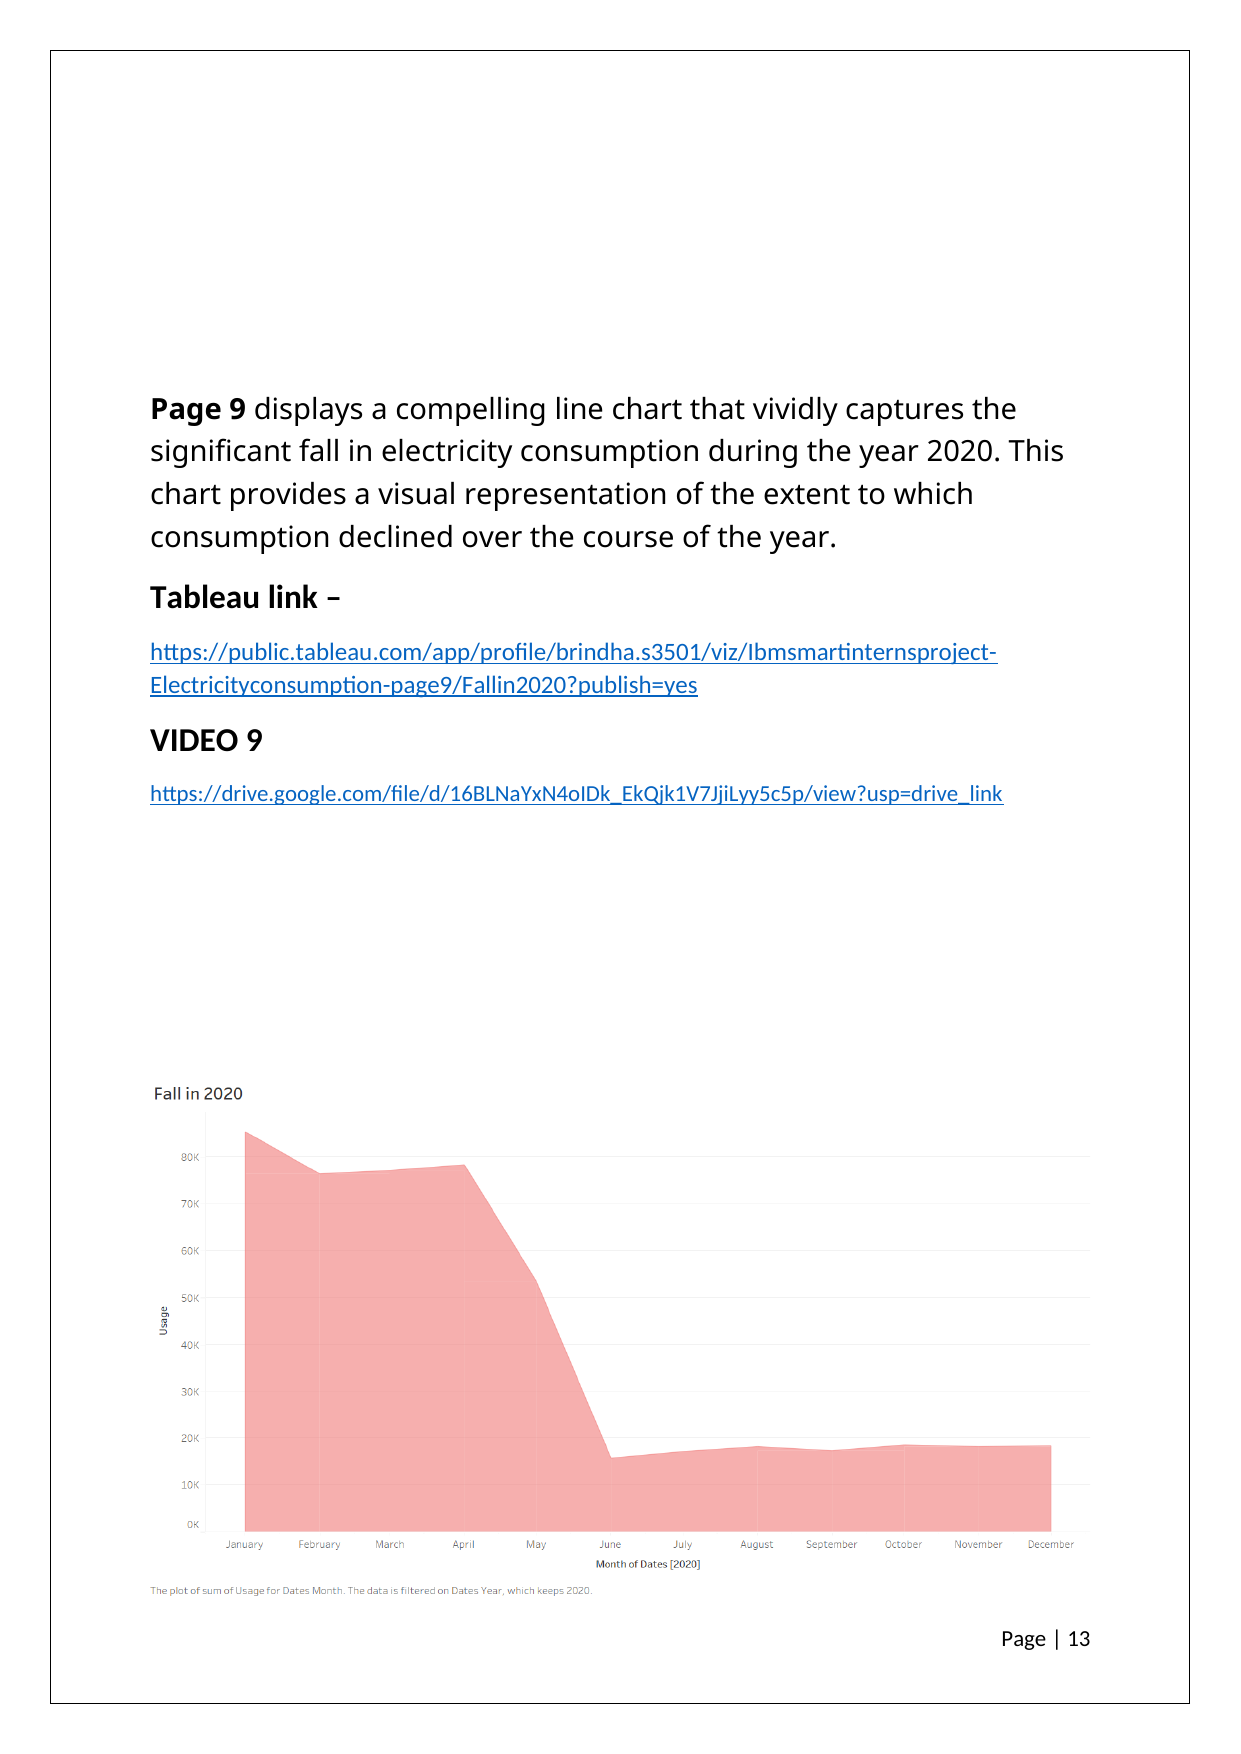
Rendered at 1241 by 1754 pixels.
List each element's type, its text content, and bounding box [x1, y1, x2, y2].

text https://public.tableau.com/app/profile/brindha.s3501/viz/Ibmsmartinternsproject-Electricityconsumption-page9/Fallin2020?publish=yes [150, 636, 1090, 700]
text https://drive.google.com/file/d/16BLNaYxN4oIDk_EkQjk1V7JjiLyy5c5p/view?usp=drive_link [150, 779, 1090, 808]
text Tableau link – [150, 576, 1090, 617]
picture [150, 1076, 1091, 1597]
text Page 9 displays a compelling line chart that vividly captures the significant fall in electricity consumption during the year 2020. This chart provides a visual representation of the extent to which consumption declined over the course of the year. [150, 388, 1090, 556]
text VIDEO 9 [150, 719, 1090, 760]
